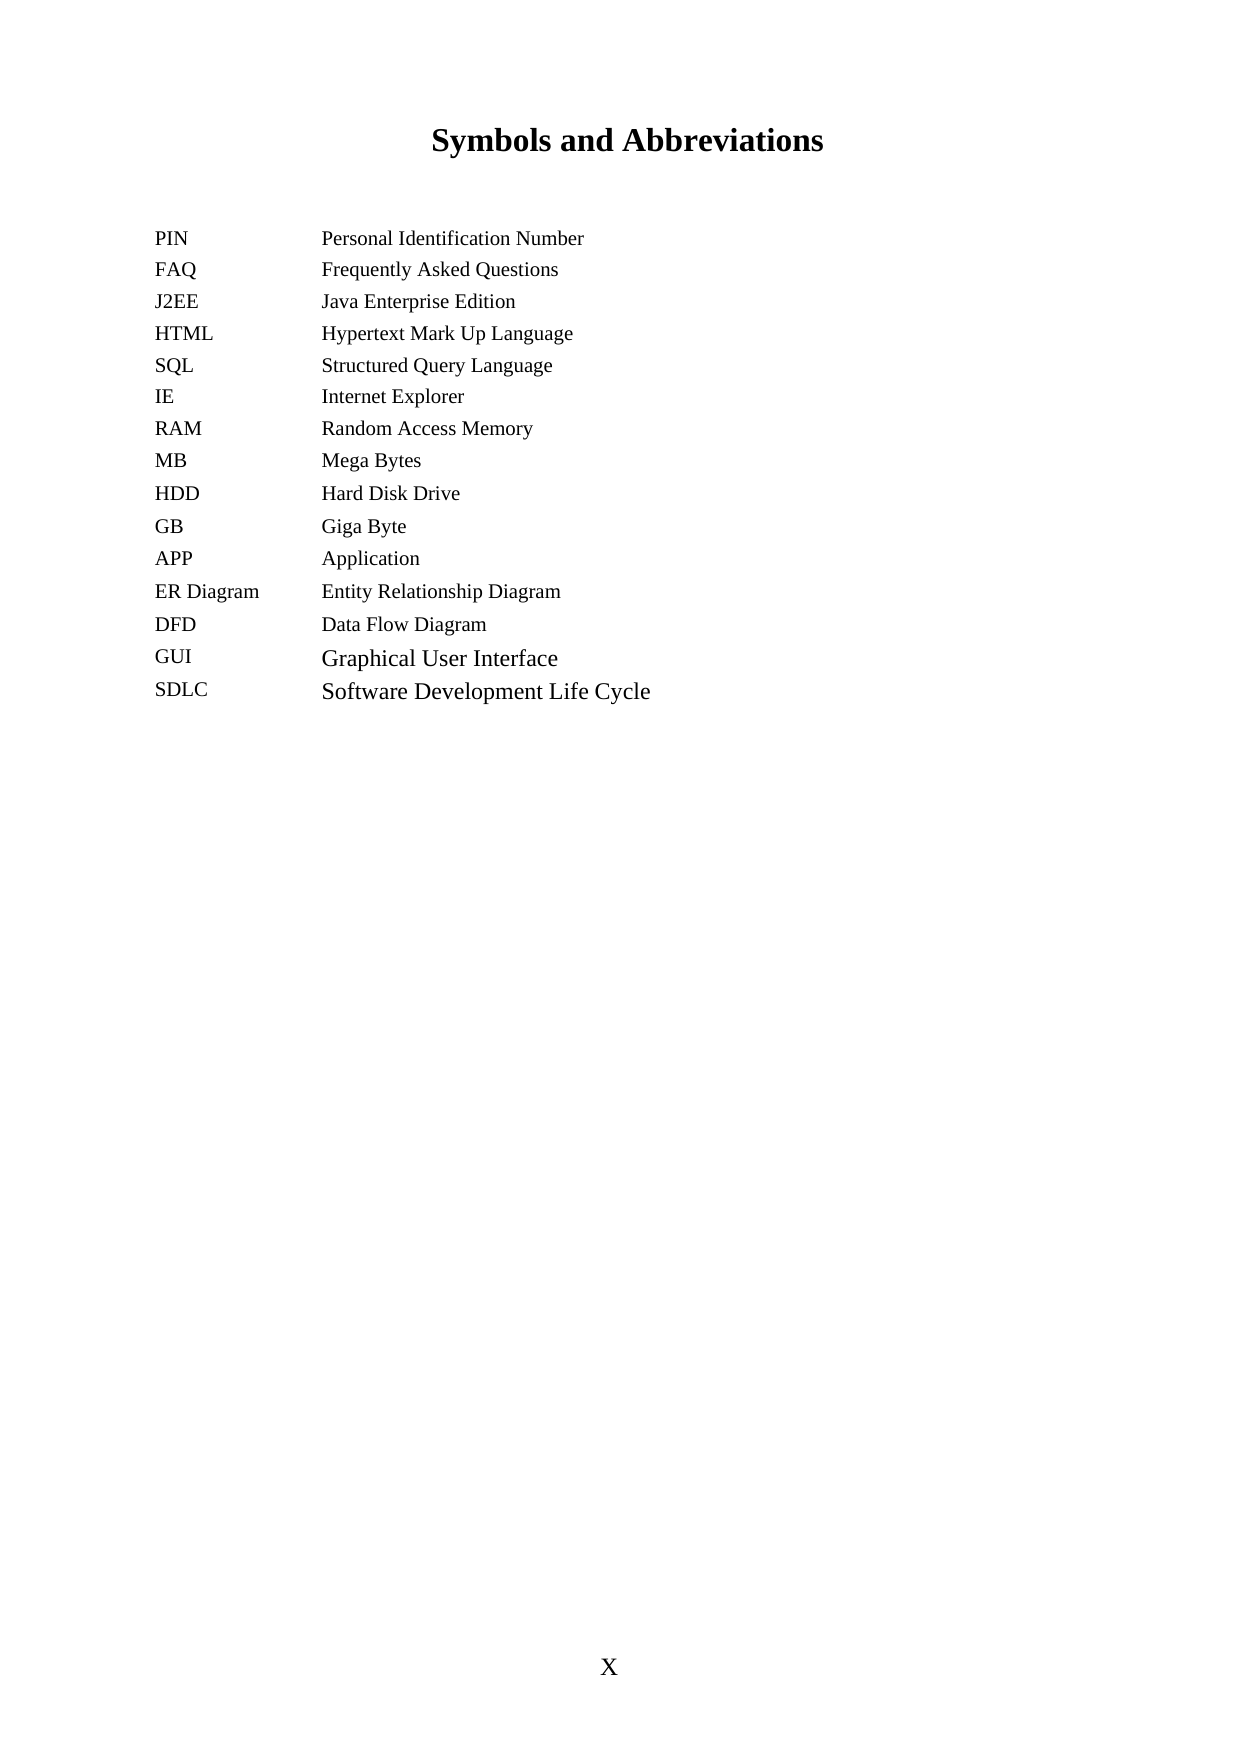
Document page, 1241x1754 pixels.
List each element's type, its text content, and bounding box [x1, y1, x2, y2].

table_cell HTML [143, 320, 310, 353]
table_cell SDLC [143, 677, 310, 710]
table_cell SQL [143, 353, 310, 384]
table_cell RAM [143, 415, 310, 448]
table_cell Giga Byte [310, 514, 1112, 546]
text Symbols and Abbreviations [135, 120, 1120, 158]
table_header Personal Identification Number [310, 225, 1112, 257]
table_cell Java Enterprise Edition [310, 289, 1112, 320]
table_cell ER Diagram [143, 579, 310, 612]
table_cell Frequently Asked Questions [310, 257, 1112, 289]
table_cell J2EE [143, 289, 310, 320]
table_cell IE [143, 384, 310, 415]
table_cell Structured Query Language [310, 353, 1112, 384]
table_cell HDD [143, 481, 310, 513]
table_cell MB [143, 448, 310, 481]
table_cell Data Flow Diagram [310, 612, 1112, 644]
table_cell Software Development Life Cycle [310, 677, 1112, 710]
table_cell Hard Disk Drive [310, 481, 1112, 513]
table_cell FAQ [143, 257, 310, 289]
table_cell Application [310, 546, 1112, 579]
table_cell GUI [143, 644, 310, 677]
table_cell Graphical User Interface [310, 644, 1112, 677]
table_cell Mega Bytes [310, 448, 1112, 481]
table_cell APP [143, 546, 310, 579]
table_cell DFD [143, 612, 310, 644]
table_cell GB [143, 514, 310, 546]
table_cell Hypertext Mark Up Language [310, 320, 1112, 353]
table_cell Internet Explorer [310, 384, 1112, 415]
table_cell Random Access Memory [310, 415, 1112, 448]
table_cell Entity Relationship Diagram [310, 579, 1112, 612]
table_header PIN [143, 225, 310, 257]
